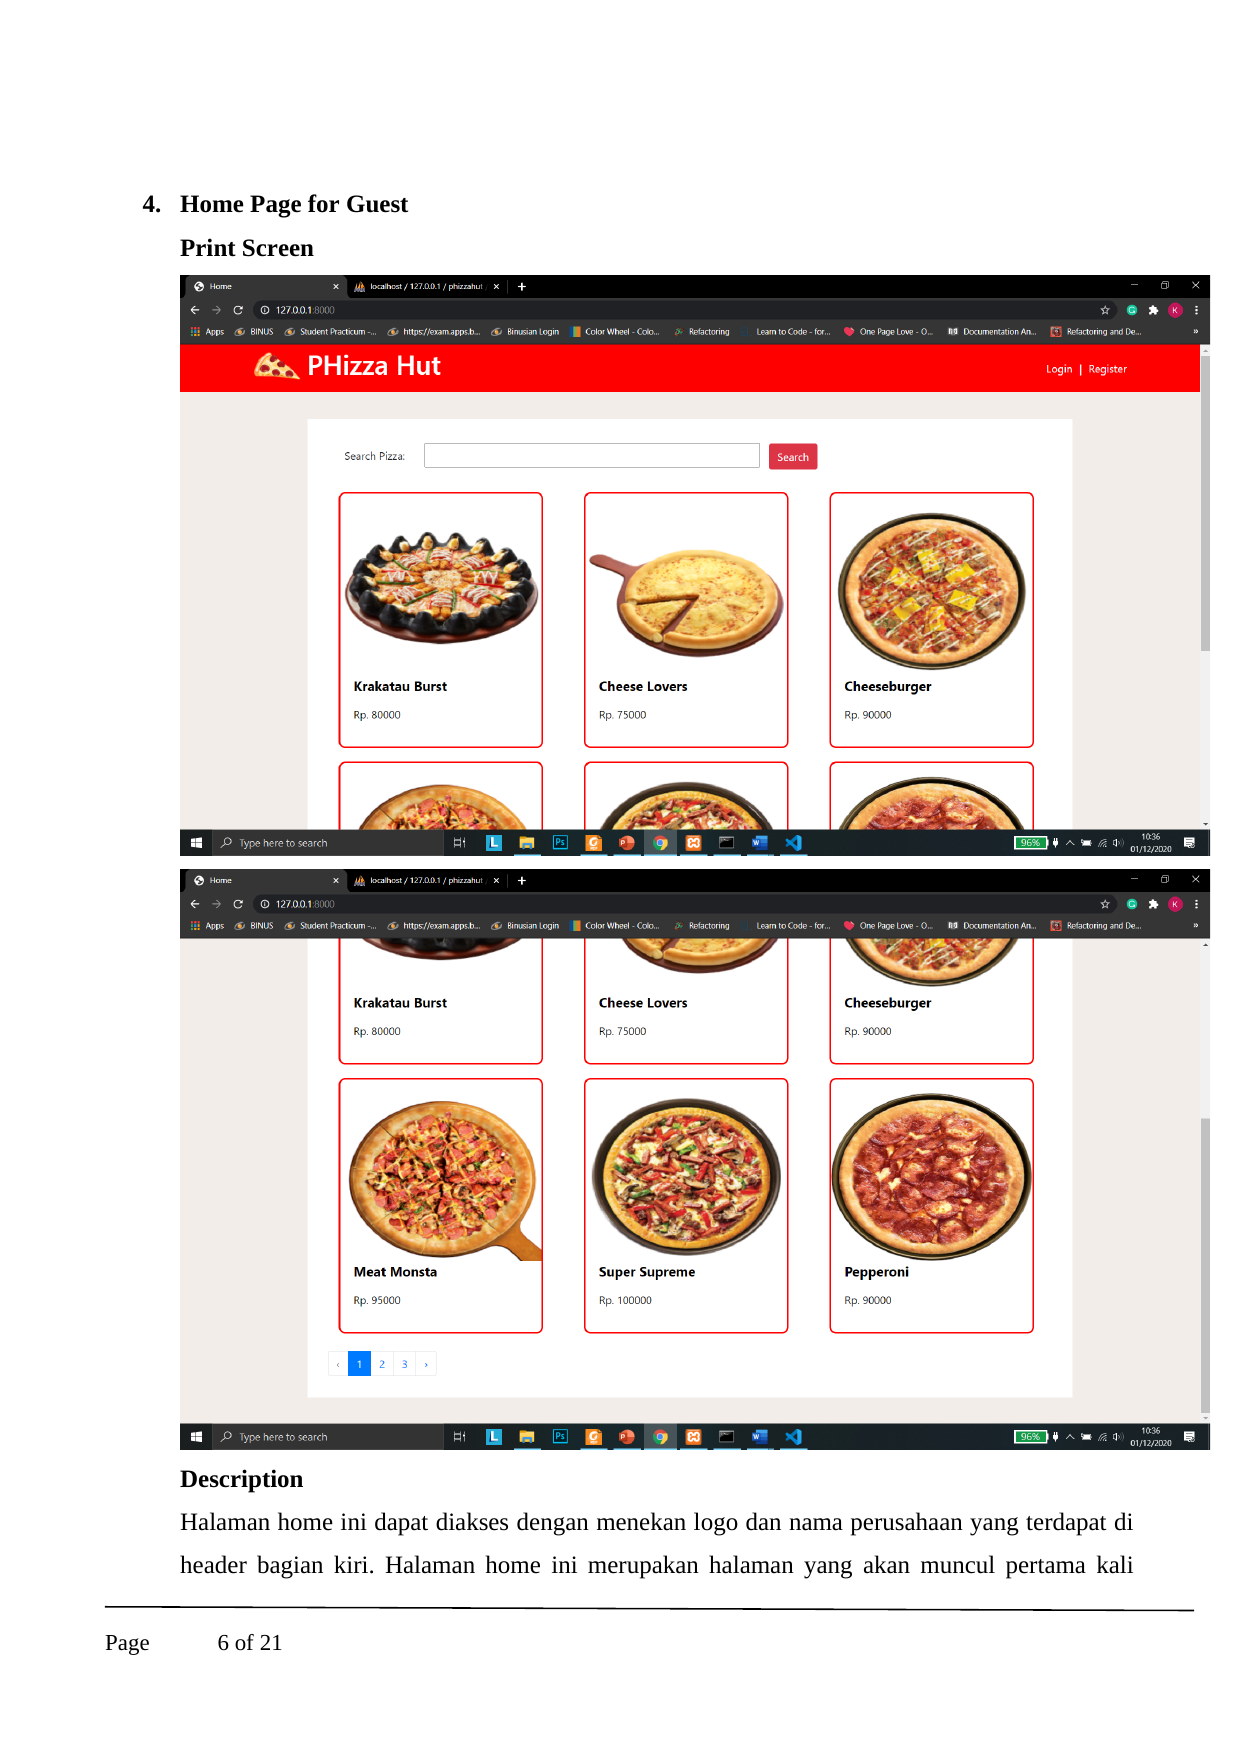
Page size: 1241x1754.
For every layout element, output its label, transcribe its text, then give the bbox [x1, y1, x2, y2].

picture [180, 275, 1211, 856]
list Home Page for Guest [142, 189, 1135, 218]
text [180, 1507, 1135, 1579]
picture [180, 869, 1211, 1450]
text Print Screen [180, 233, 1135, 261]
text Description [180, 1450, 1135, 1492]
